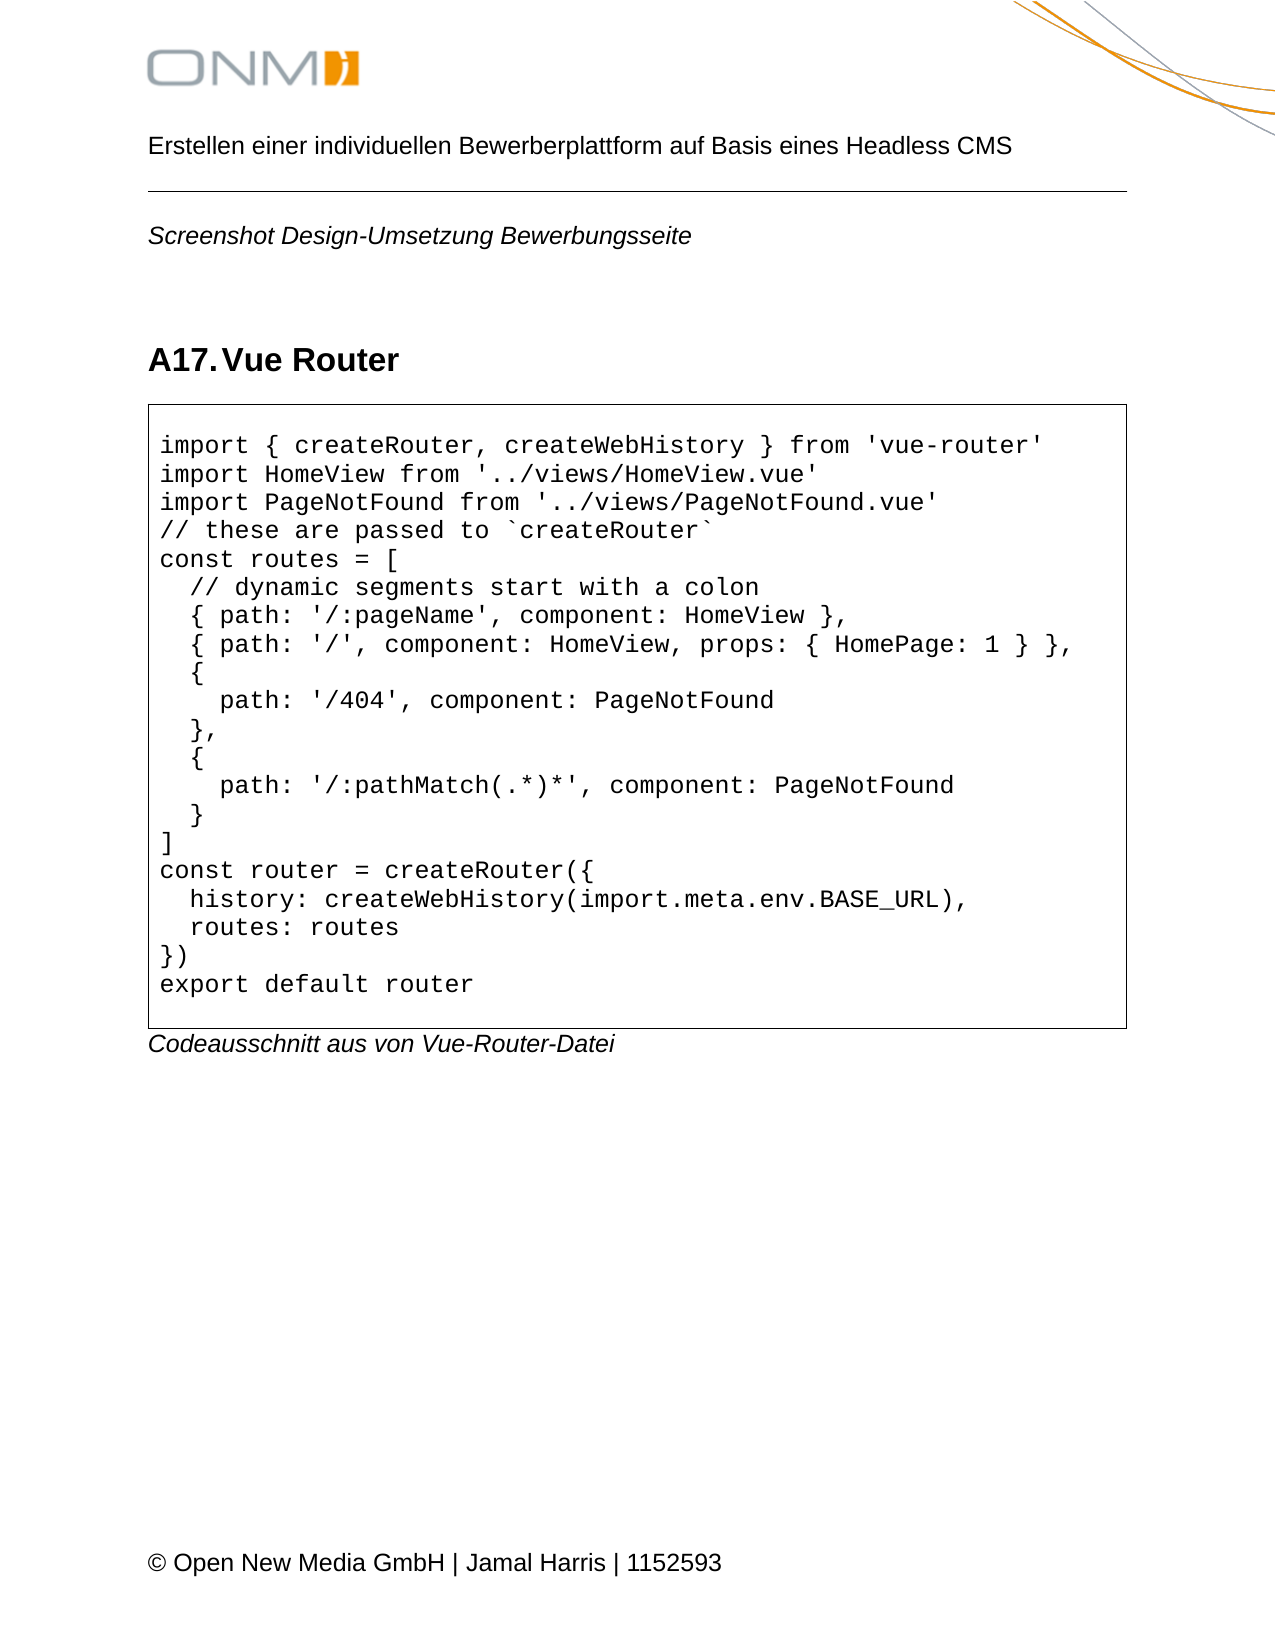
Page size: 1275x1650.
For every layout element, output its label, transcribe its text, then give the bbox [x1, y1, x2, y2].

text Codeausschnitt aus von Vue-Router-Datei [148, 1029, 1127, 1058]
text Screenshot Design-Umsetzung Bewerbungsseite [148, 221, 1127, 249]
picture [116, 0, 413, 104]
table_header import { createRouter, createWebHistory } from 'vue-router' import HomeView from '../views/HomeView.vue' import PageNotFound from '../views/PageNotFound.vue' // these are passed to `createRouter` const routes = [ // dynamic segments start with a colon { path: '/:pageName', component: HomeView }, { path: '/', component: HomeView, props: { HomePage: 1 } }, { path: '/404', component: PageNotFound }, { path: '/:pathMatch(.*)*', component: PageNotFound } ] const router = createRouter({ history: createWebHistory(import.meta.env.BASE_URL), routes: routes }) export default router [149, 405, 1126, 1028]
picture [1000, 1, 1275, 147]
text Vue Router [148, 340, 1127, 378]
